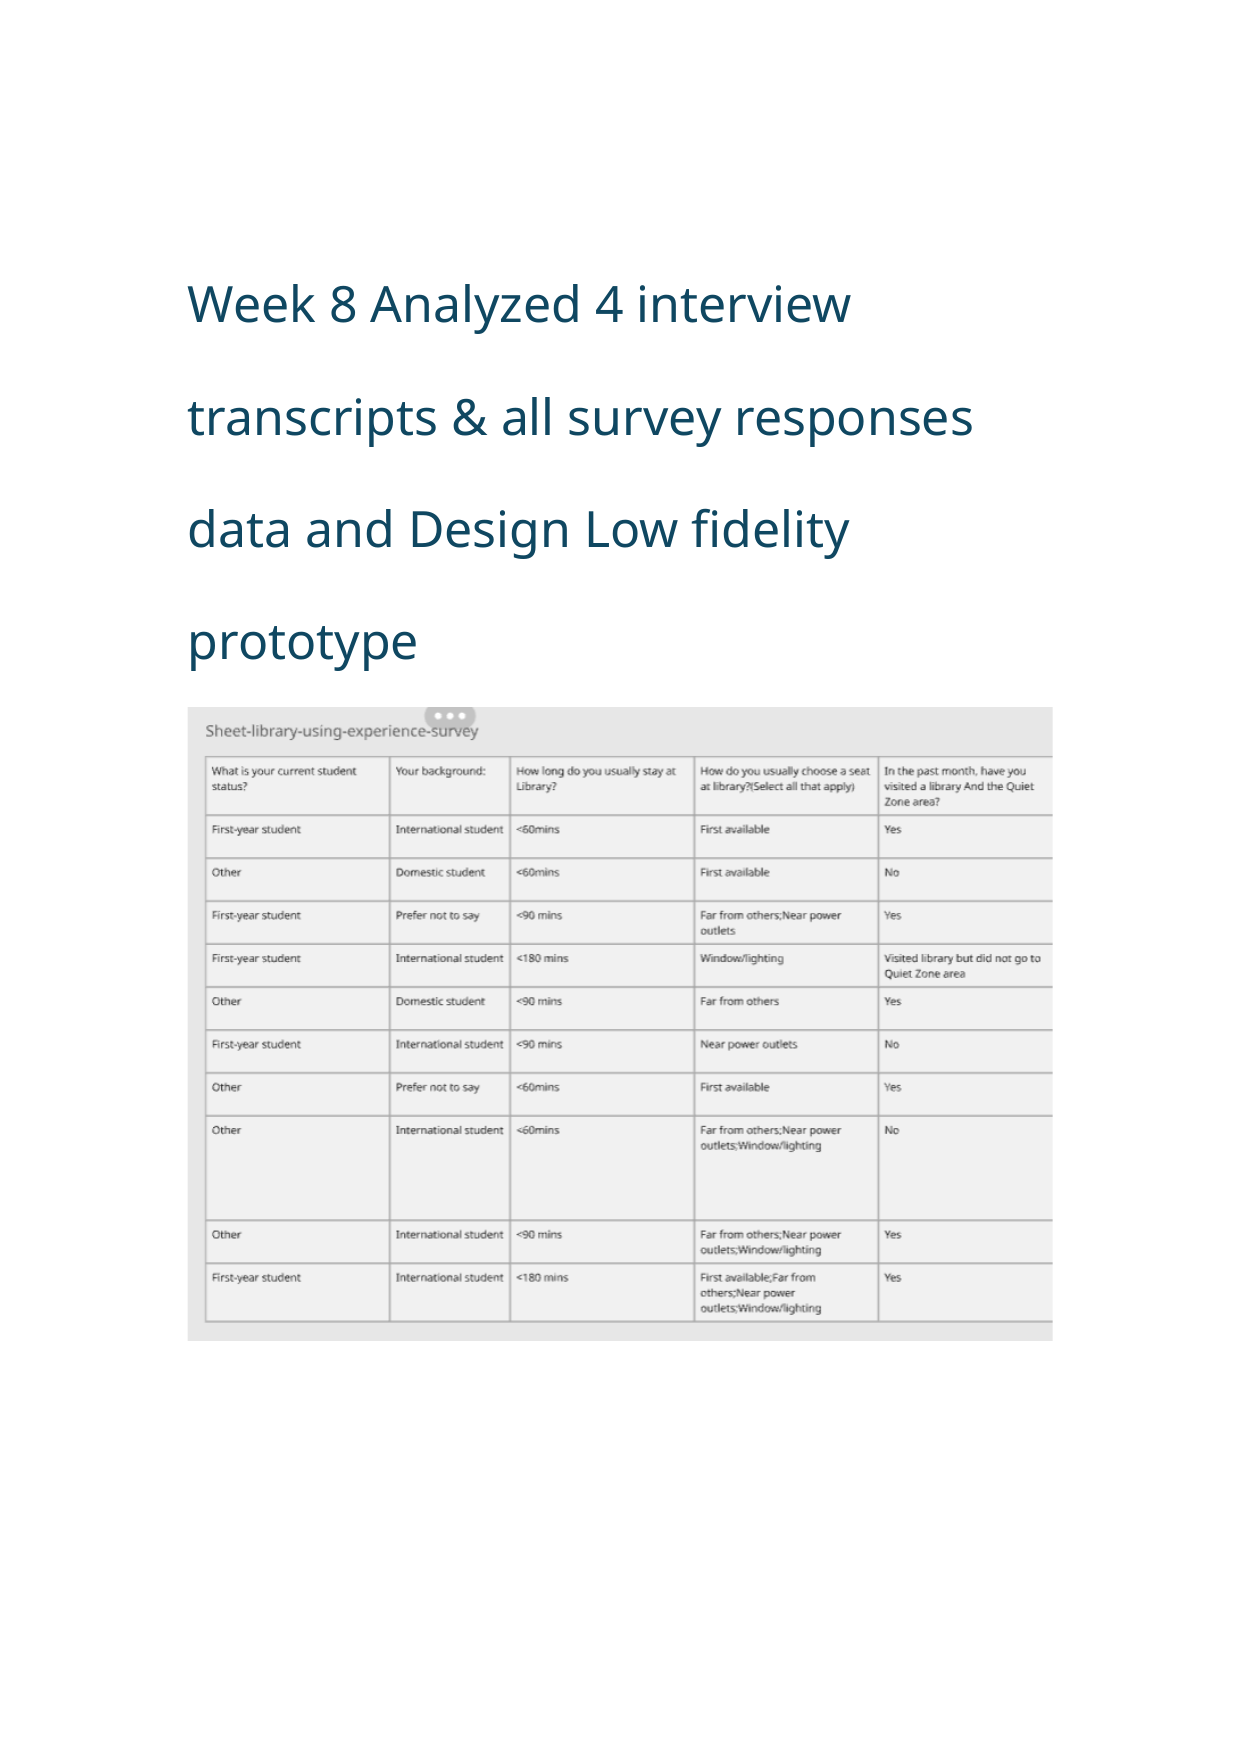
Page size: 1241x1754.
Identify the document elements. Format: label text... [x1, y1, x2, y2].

picture [187, 707, 1053, 1341]
subtitle Week 8 Analyzed 4 interview transcripts & all survey responses data and Design Low fidelity prototype [187, 255, 1053, 688]
